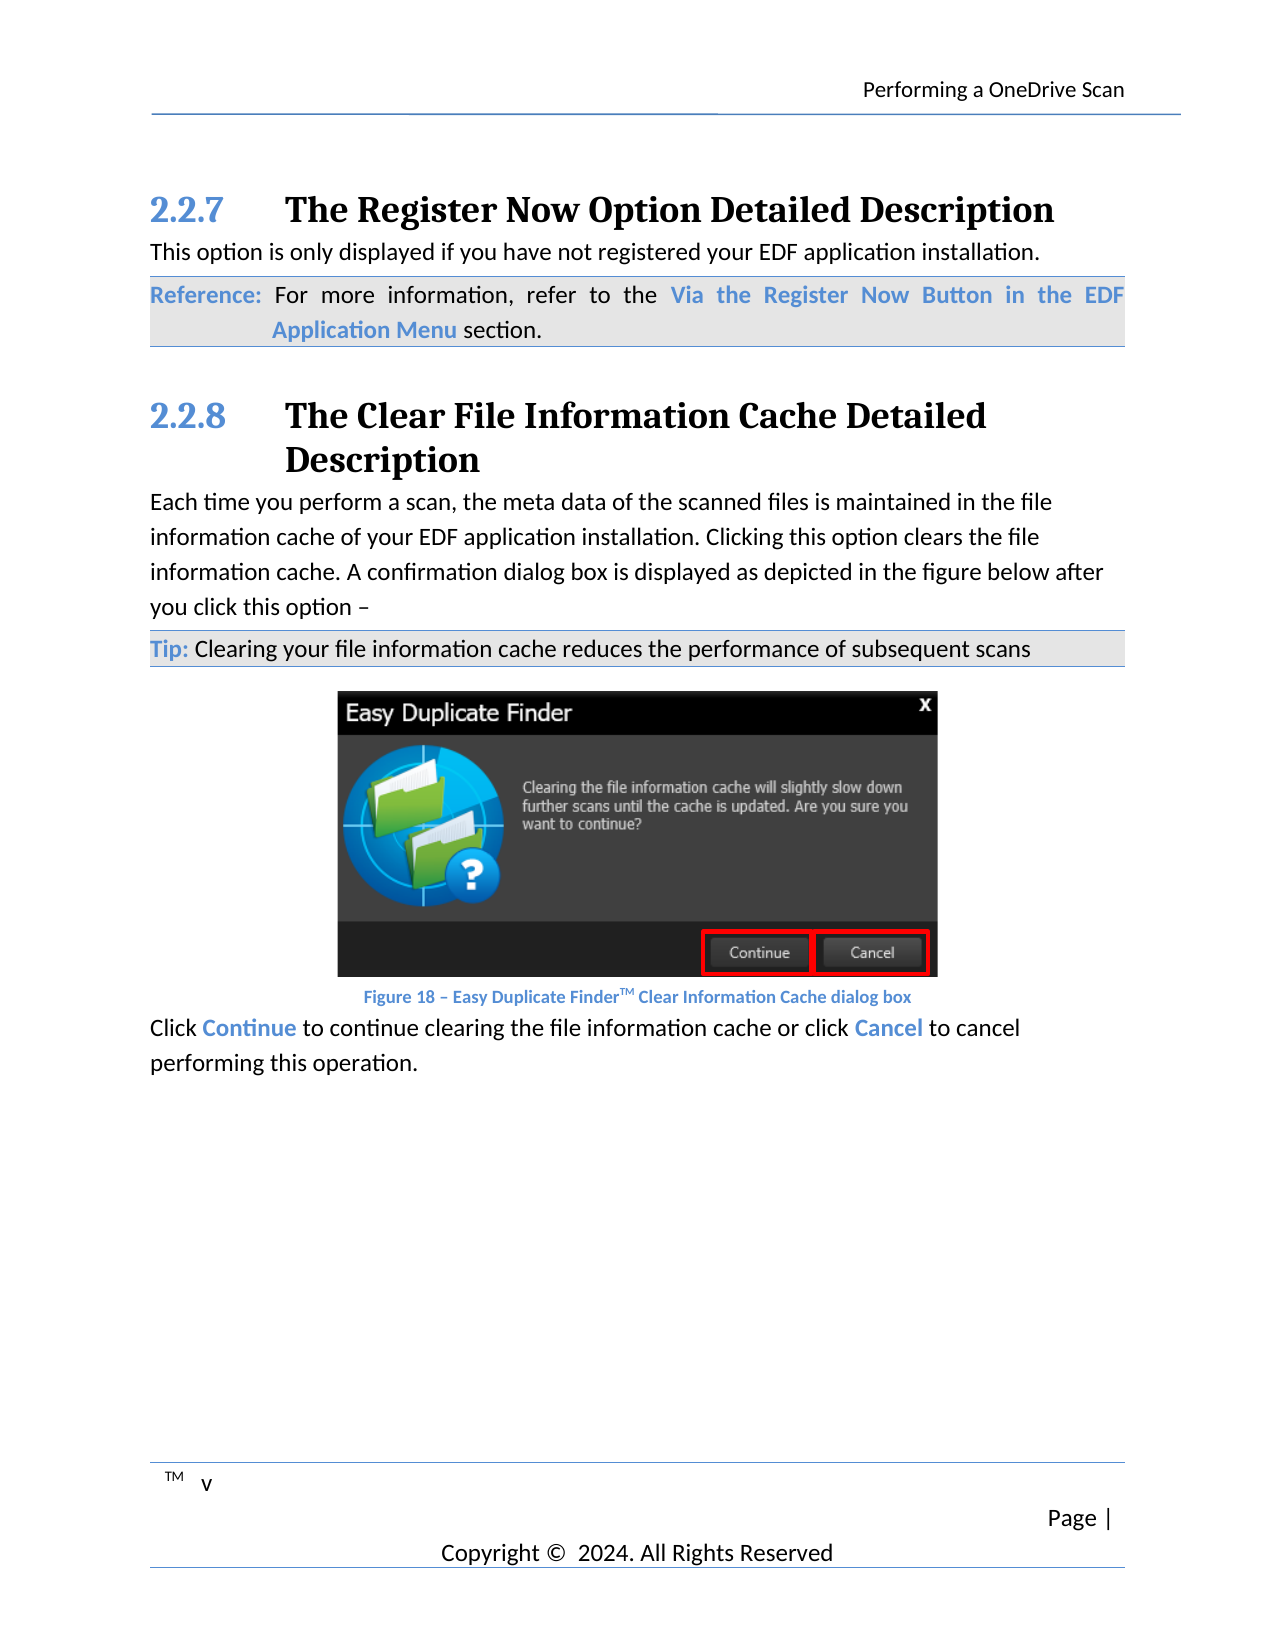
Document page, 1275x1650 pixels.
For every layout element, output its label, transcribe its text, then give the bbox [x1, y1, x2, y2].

text Click Continue to continue clearing the file information cache or click Cancel to cancel performing this operation. [150, 1012, 1125, 1077]
picture [337, 691, 938, 977]
text Reference: For more information, refer to the Via the Register Now Button in the EDF Application Menu section. [150, 277, 1125, 346]
text This option is only displayed if you have not registered your EDF application installation. [150, 236, 1125, 267]
text Tip: Clearing your file information cache reduces the performance of subsequent scans [150, 631, 1125, 666]
subtitle The Register Now Option Detailed Description [150, 189, 1125, 232]
text Each time you perform a scan, the meta data of the scanned files is maintained in the file information cache of your EDF application installation. Clicking this option clears the file information cache. A confirmation dialog box is displayed as depicted in the figure below after you click this option – [150, 486, 1125, 621]
text Figure 18 – Easy Duplicate FinderTM Clear Information Cache dialog box [150, 985, 1125, 1008]
subtitle The Clear File Information Cache Detailed Description [150, 395, 1125, 481]
